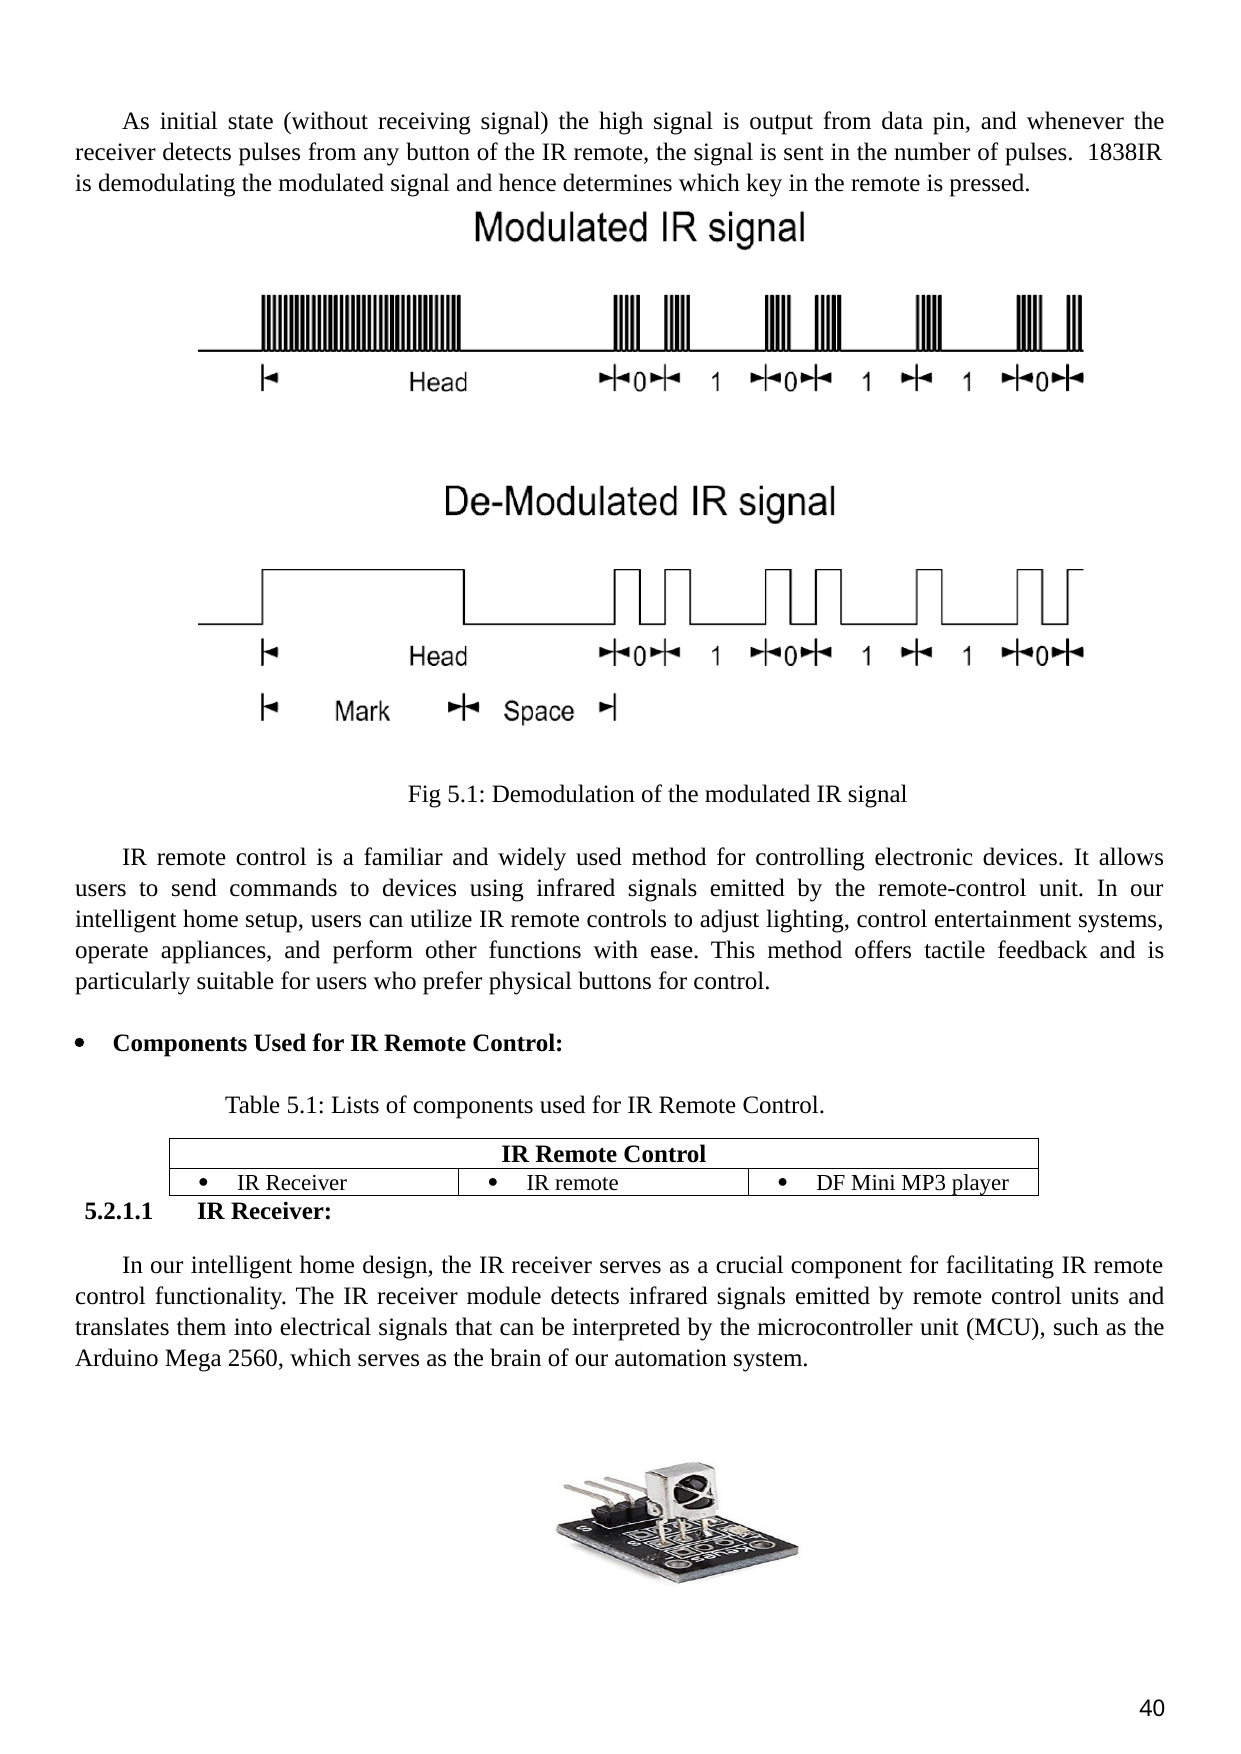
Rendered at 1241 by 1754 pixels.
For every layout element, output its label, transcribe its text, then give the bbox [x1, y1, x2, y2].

table_header IR Remote Control [170, 1139, 1038, 1167]
table_cell DF Mini MP3 player [749, 1169, 1038, 1195]
picture [190, 199, 1098, 777]
picture [465, 1405, 878, 1658]
list Table 5.1: Lists of components used for IR Remote Control. [225, 1090, 1165, 1119]
table_cell IR Receiver [170, 1169, 458, 1195]
list IR Receiver: [84, 1196, 1165, 1225]
list Components Used for IR Remote Control: [75, 1028, 1165, 1057]
list As initial state (without receiving signal) the high signal is output from data pin, and whenever the receiver detects pulses from any button of the IR remote, the signal is sent in the number of pulses. 1838IR is demodulating the modulated signal and hence determines which key in the remote is pressed. [75, 106, 1165, 197]
list Fig 5.1: Demodulation of the modulated IR signal [150, 779, 1165, 808]
list IR remote control is a familiar and widely used method for controlling electronic devices. It allows users to send commands to devices using infrared signals emitted by the remote-control unit. In our intelligent home setup, users can utilize IR remote controls to adjust lighting, control entertainment systems, operate appliances, and perform other functions with ease. This method offers tactile feedback and is particularly suitable for users who prefer physical buttons for control. [75, 842, 1165, 994]
list In our intelligent home design, the IR receiver serves as a crucial component for facilitating IR remote control functionality. The IR receiver module detects infrared signals emitted by remote control units and translates them into electrical signals that can be interpreted by the microcontroller unit (MCU), such as the Arduino Mega 2560, which serves as the brain of our automation system. [75, 1250, 1165, 1372]
table_cell IR remote [459, 1169, 748, 1195]
